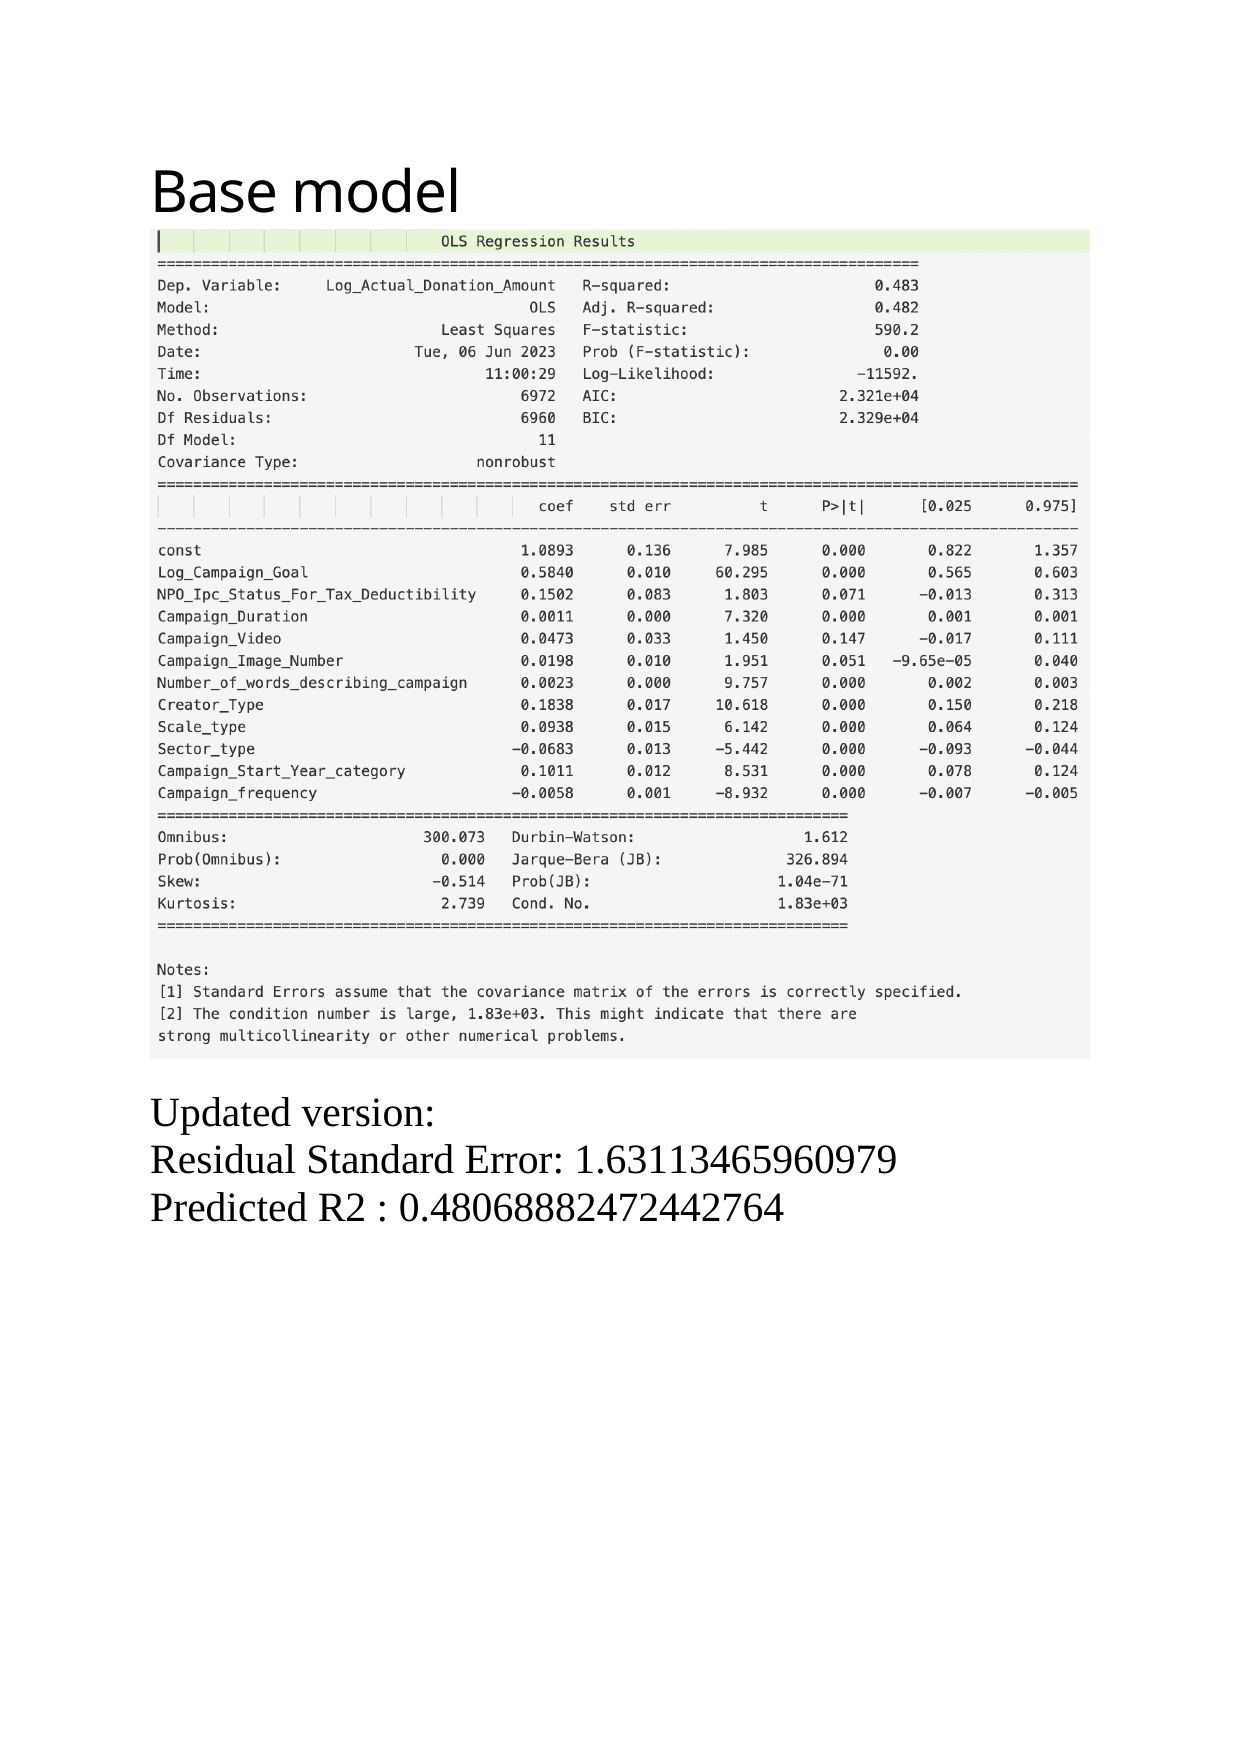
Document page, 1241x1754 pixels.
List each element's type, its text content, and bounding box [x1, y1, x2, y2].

text Predicted R2 : 0.48068882472442764 [150, 1183, 1090, 1231]
text Residual Standard Error: 1.63113465960979 [150, 1135, 1090, 1183]
text Updated version: [150, 1087, 1090, 1135]
picture [150, 229, 1091, 1059]
title Base model [150, 150, 1090, 229]
